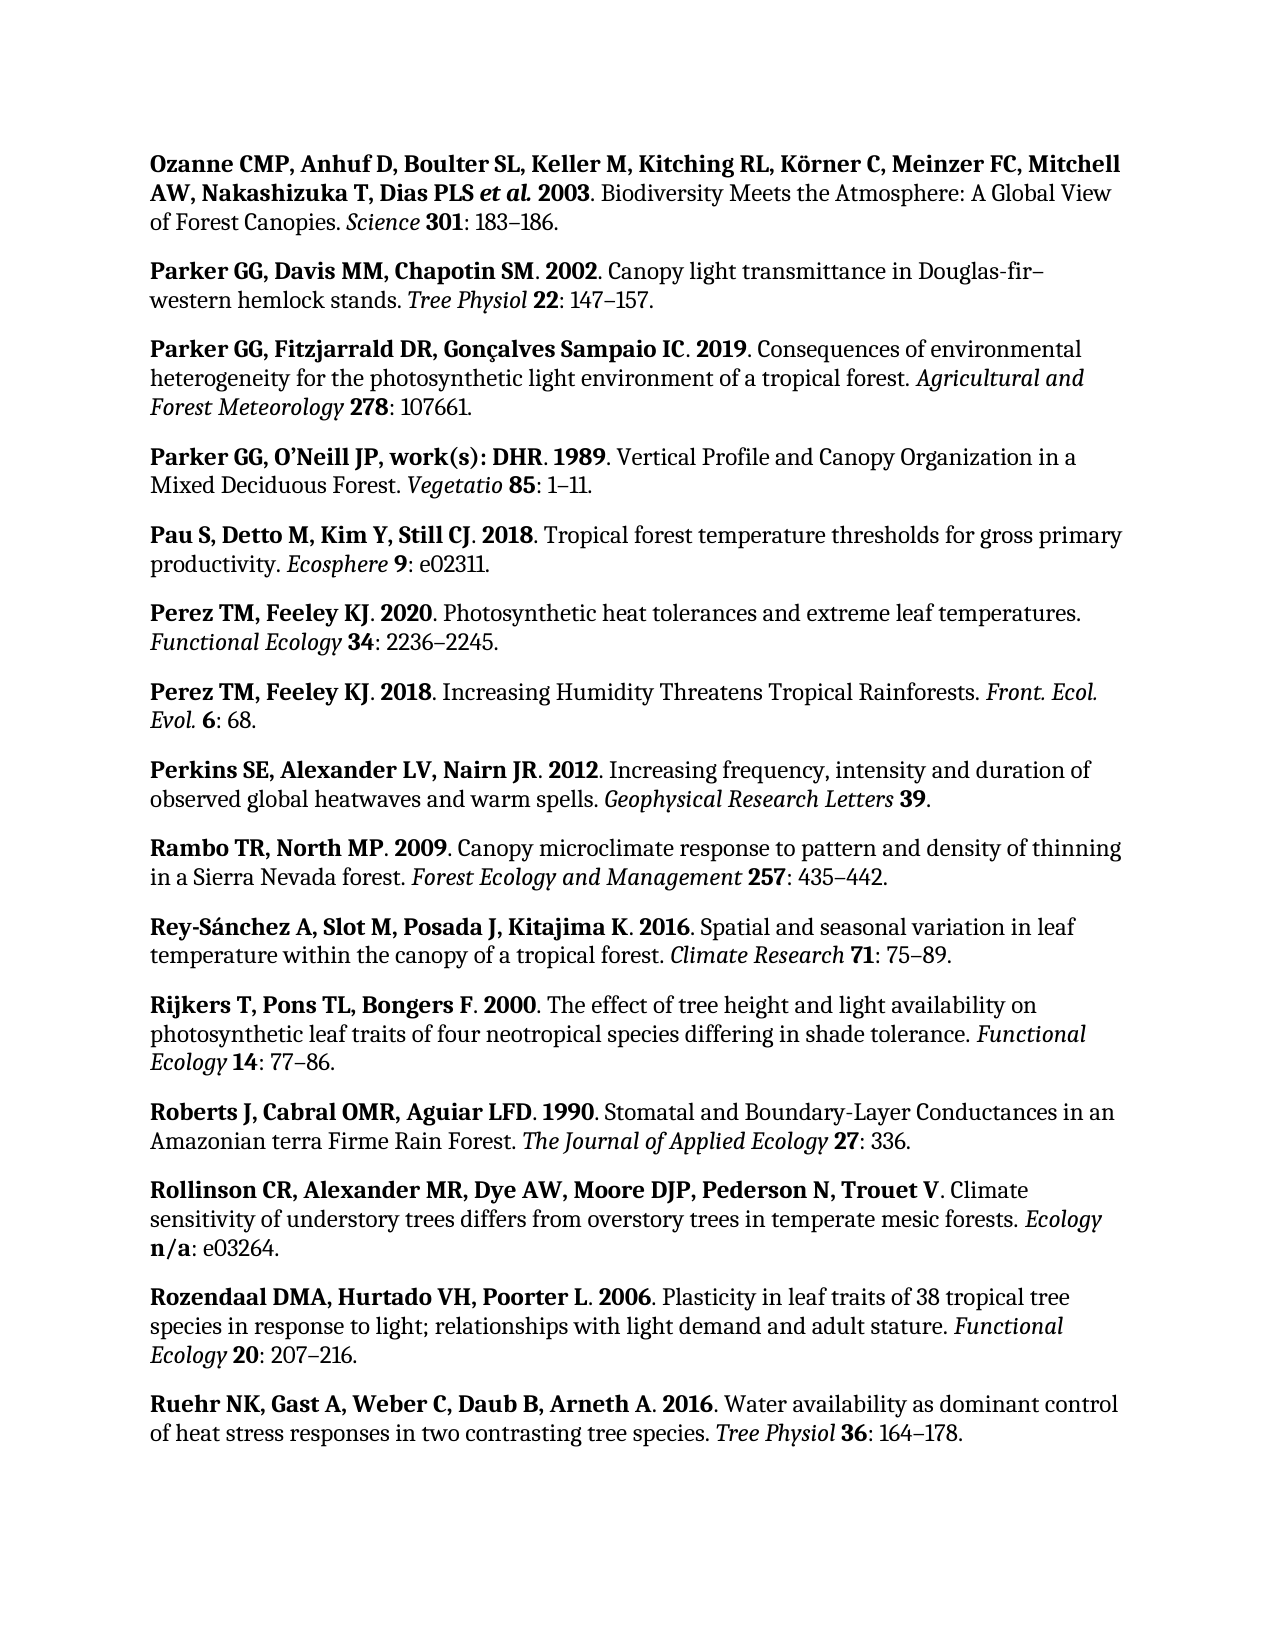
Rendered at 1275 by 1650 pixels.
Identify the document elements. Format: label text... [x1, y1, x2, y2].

text Parker GG, O’Neill JP, work(s): DHR. 1989. Vertical Profile and Canopy Organization in a Mixed Deciduous Forest. Vegetatio 85: 1–11. [150, 442, 1125, 500]
text Perkins SE, Alexander LV, Nairn JR. 2012. Increasing frequency, intensity and duration of observed global heatwaves and warm spells. Geophysical Research Letters 39. [150, 756, 1125, 813]
text Rozendaal DMA, Hurtado VH, Poorter L. 2006. Plasticity in leaf traits of 38 tropical tree species in response to light; relationships with light demand and adult stature. Functional Ecology 20: 207–216. [150, 1283, 1125, 1369]
text Roberts J, Cabral OMR, Aguiar LFD. 1990. Stomatal and Boundary-Layer Conductances in an Amazonian terra Firme Rain Forest. The Journal of Applied Ecology 27: 336. [150, 1098, 1125, 1155]
text Rey-Sánchez A, Slot M, Posada J, Kitajima K. 2016. Spatial and seasonal variation in leaf temperature within the canopy of a tropical forest. Climate Research 71: 75–89. [150, 912, 1125, 970]
text Perez TM, Feeley KJ. 2020. Photosynthetic heat tolerances and extreme leaf temperatures. Functional Ecology 34: 2236–2245. [150, 599, 1125, 657]
text Ozanne CMP, Anhuf D, Boulter SL, Keller M, Kitching RL, Körner C, Meinzer FC, Mitchell AW, Nakashizuka T, Dias PLS et al. 2003. Biodiversity Meets the Atmosphere: A Global View of Forest Canopies. Science 301: 183–186. [150, 150, 1125, 236]
text Parker GG, Davis MM, Chapotin SM. 2002. Canopy light transmittance in Douglas-fir–western hemlock stands. Tree Physiol 22: 147–157. [150, 257, 1125, 314]
text Rollinson CR, Alexander MR, Dye AW, Moore DJP, Pederson N, Trouet V. Climate sensitivity of understory trees differs from overstory trees in temperate mesic forests. Ecology n/a: e03264. [150, 1176, 1125, 1262]
text Pau S, Detto M, Kim Y, Still CJ. 2018. Tropical forest temperature thresholds for gross primary productivity. Ecosphere 9: e02311. [150, 521, 1125, 578]
text Parker GG, Fitzjarrald DR, Gonçalves Sampaio IC. 2019. Consequences of environmental heterogeneity for the photosynthetic light environment of a tropical forest. Agricultural and Forest Meteorology 278: 107661. [150, 335, 1125, 422]
text Ruehr NK, Gast A, Weber C, Daub B, Arneth A. 2016. Water availability as dominant control of heat stress responses in two contrasting tree species. Tree Physiol 36: 164–178. [150, 1390, 1125, 1448]
text Rambo TR, North MP. 2009. Canopy microclimate response to pattern and density of thinning in a Sierra Nevada forest. Forest Ecology and Management 257: 435–442. [150, 834, 1125, 892]
text Rijkers T, Pons TL, Bongers F. 2000. The effect of tree height and light availability on photosynthetic leaf traits of four neotropical species differing in shade tolerance. Functional Ecology 14: 77–86. [150, 991, 1125, 1077]
text Perez TM, Feeley KJ. 2018. Increasing Humidity Threatens Tropical Rainforests. Front. Ecol. Evol. 6: 68. [150, 677, 1125, 735]
